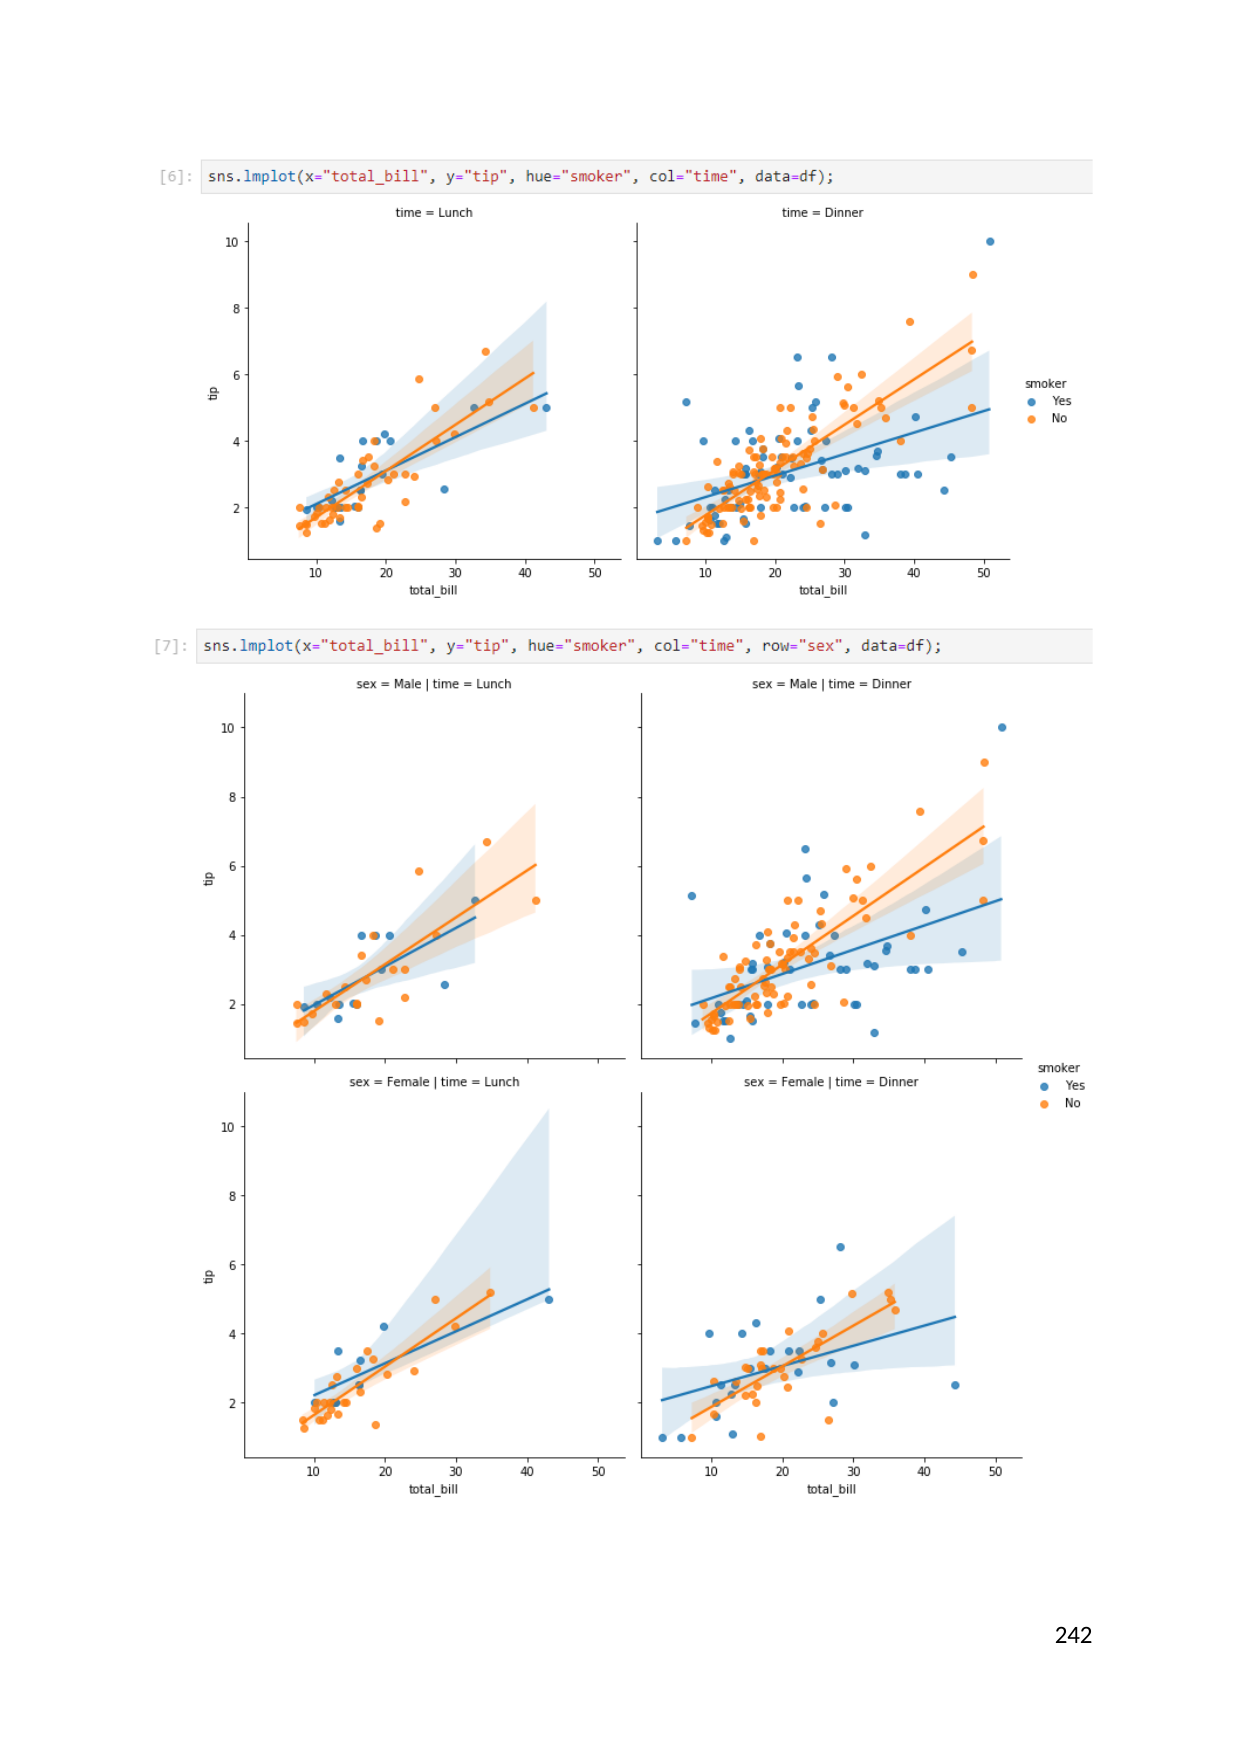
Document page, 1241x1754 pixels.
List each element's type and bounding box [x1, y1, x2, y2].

picture [147, 625, 1093, 1503]
picture [147, 147, 1093, 606]
